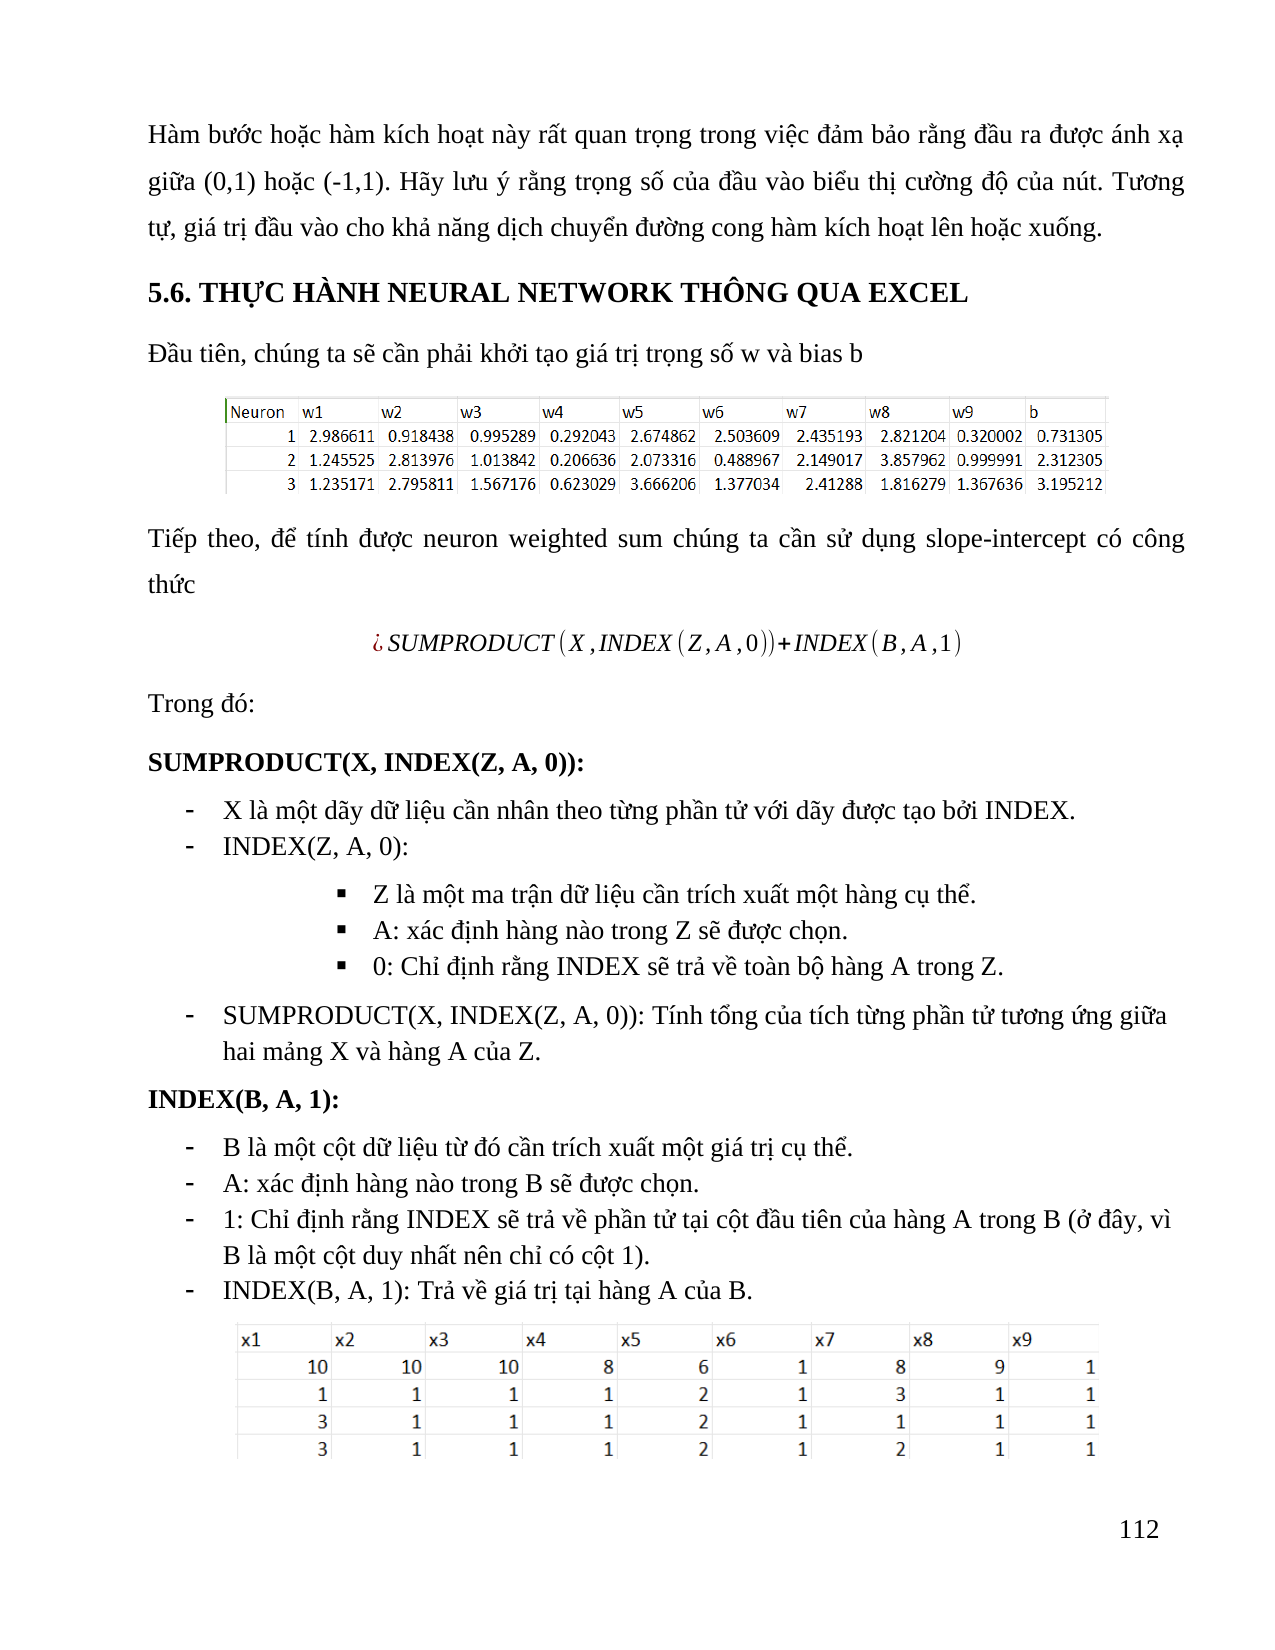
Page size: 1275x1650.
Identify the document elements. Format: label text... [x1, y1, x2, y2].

text Trong đó: [148, 687, 1186, 718]
list B là một cột dữ liệu từ đó cần trích xuất một giá trị cụ thể. [185, 1131, 1186, 1162]
text Hàm bước hoặc hàm kích hoạt này rất quan trọng trong việc đảm bảo rằng đầu ra được ánh xạ giữa (0,1) hoặc (-1,1). Hãy lưu ý rằng trọng số của đầu vào biểu thị cường độ của nút. Tương tự, giá trị đầu vào cho khả năng dịch chuyển đường cong hàm kích hoạt lên hoặc xuống. [148, 118, 1186, 243]
list Z là một ma trận dữ liệu cần trích xuất một hàng cụ thể. [335, 878, 1186, 910]
list A: xác định hàng nào trong B sẽ được chọn. [185, 1167, 1186, 1198]
picture [235, 1322, 1099, 1459]
list 1: Chỉ định rằng INDEX sẽ trả về phần tử tại cột đầu tiên của hàng A trong B (ở đây, vì B là một cột duy nhất nên chỉ có cột 1). [185, 1203, 1186, 1270]
text INDEX(B, A, 1): [148, 1083, 1186, 1114]
list A: xác định hàng nào trong Z sẽ được chọn. [335, 914, 1186, 946]
list 0: Chỉ định rằng INDEX sẽ trả về toàn bộ hàng A trong Z. [335, 950, 1186, 982]
list INDEX(B, A, 1): Trả về giá trị tại hàng A của B. [185, 1274, 1186, 1306]
subtitle 5.6. Thực hành Neural Network thông qua Excel [148, 275, 1186, 308]
list SUMPRODUCT(X, INDEX(Z, A, 0)): Tính tổng của tích từng phần tử tương ứng giữa hai mảng X và hàng A của Z. [185, 999, 1186, 1066]
list X là một dãy dữ liệu cần nhân theo từng phần tử với dãy được tạo bởi INDEX. [185, 794, 1186, 825]
text Đầu tiên, chúng ta sẽ cần phải khởi tạo giá trị trọng số w và bias b [148, 338, 1186, 369]
list INDEX(Z, A, 0): [185, 830, 1186, 861]
text SUMPRODUCT(X, INDEX(Z, A, 0)): [148, 746, 1186, 777]
picture [225, 396, 1109, 494]
text Tiếp theo, để tính được neuron weighted sum chúng ta cần sử dụng slope-intercept có công thức [148, 522, 1186, 599]
